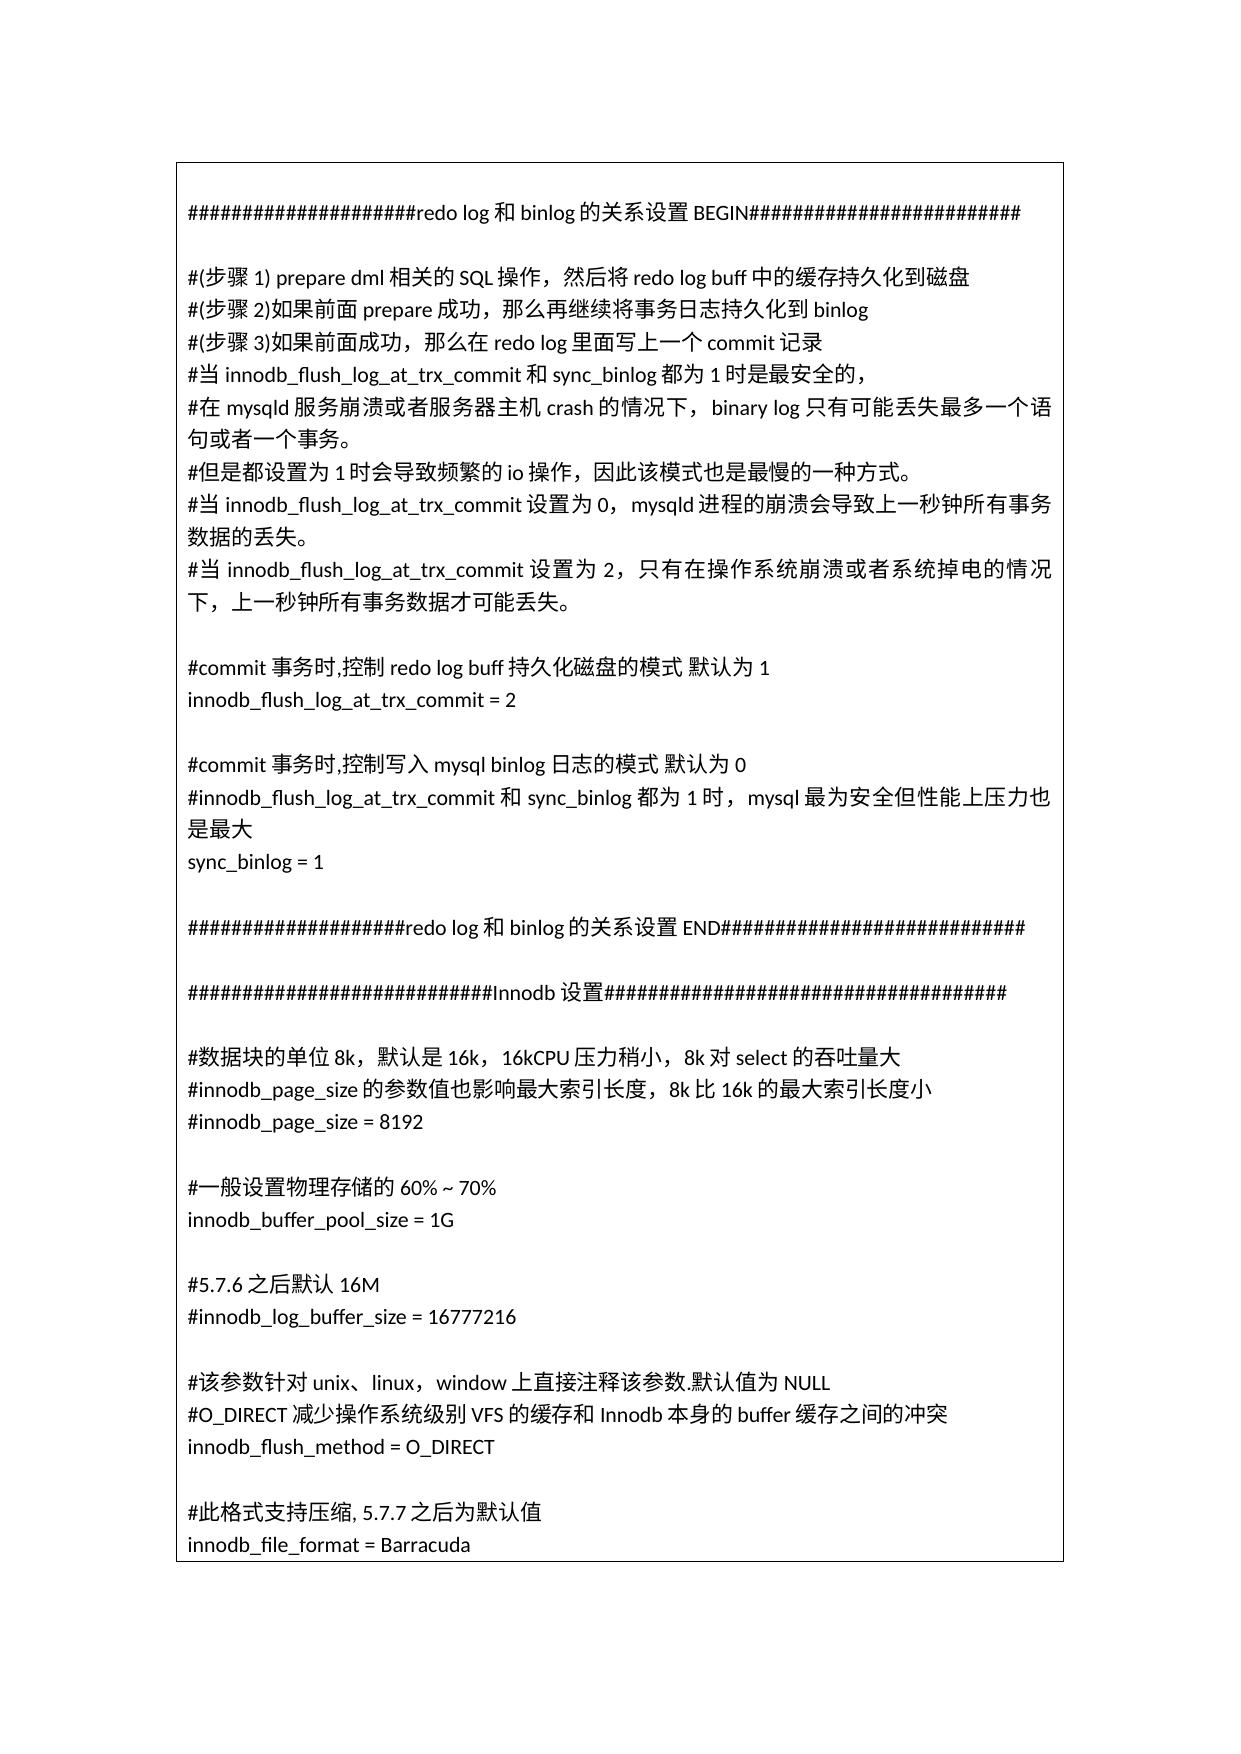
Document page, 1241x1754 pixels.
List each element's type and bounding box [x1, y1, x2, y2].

table_header [177, 163, 1063, 1561]
